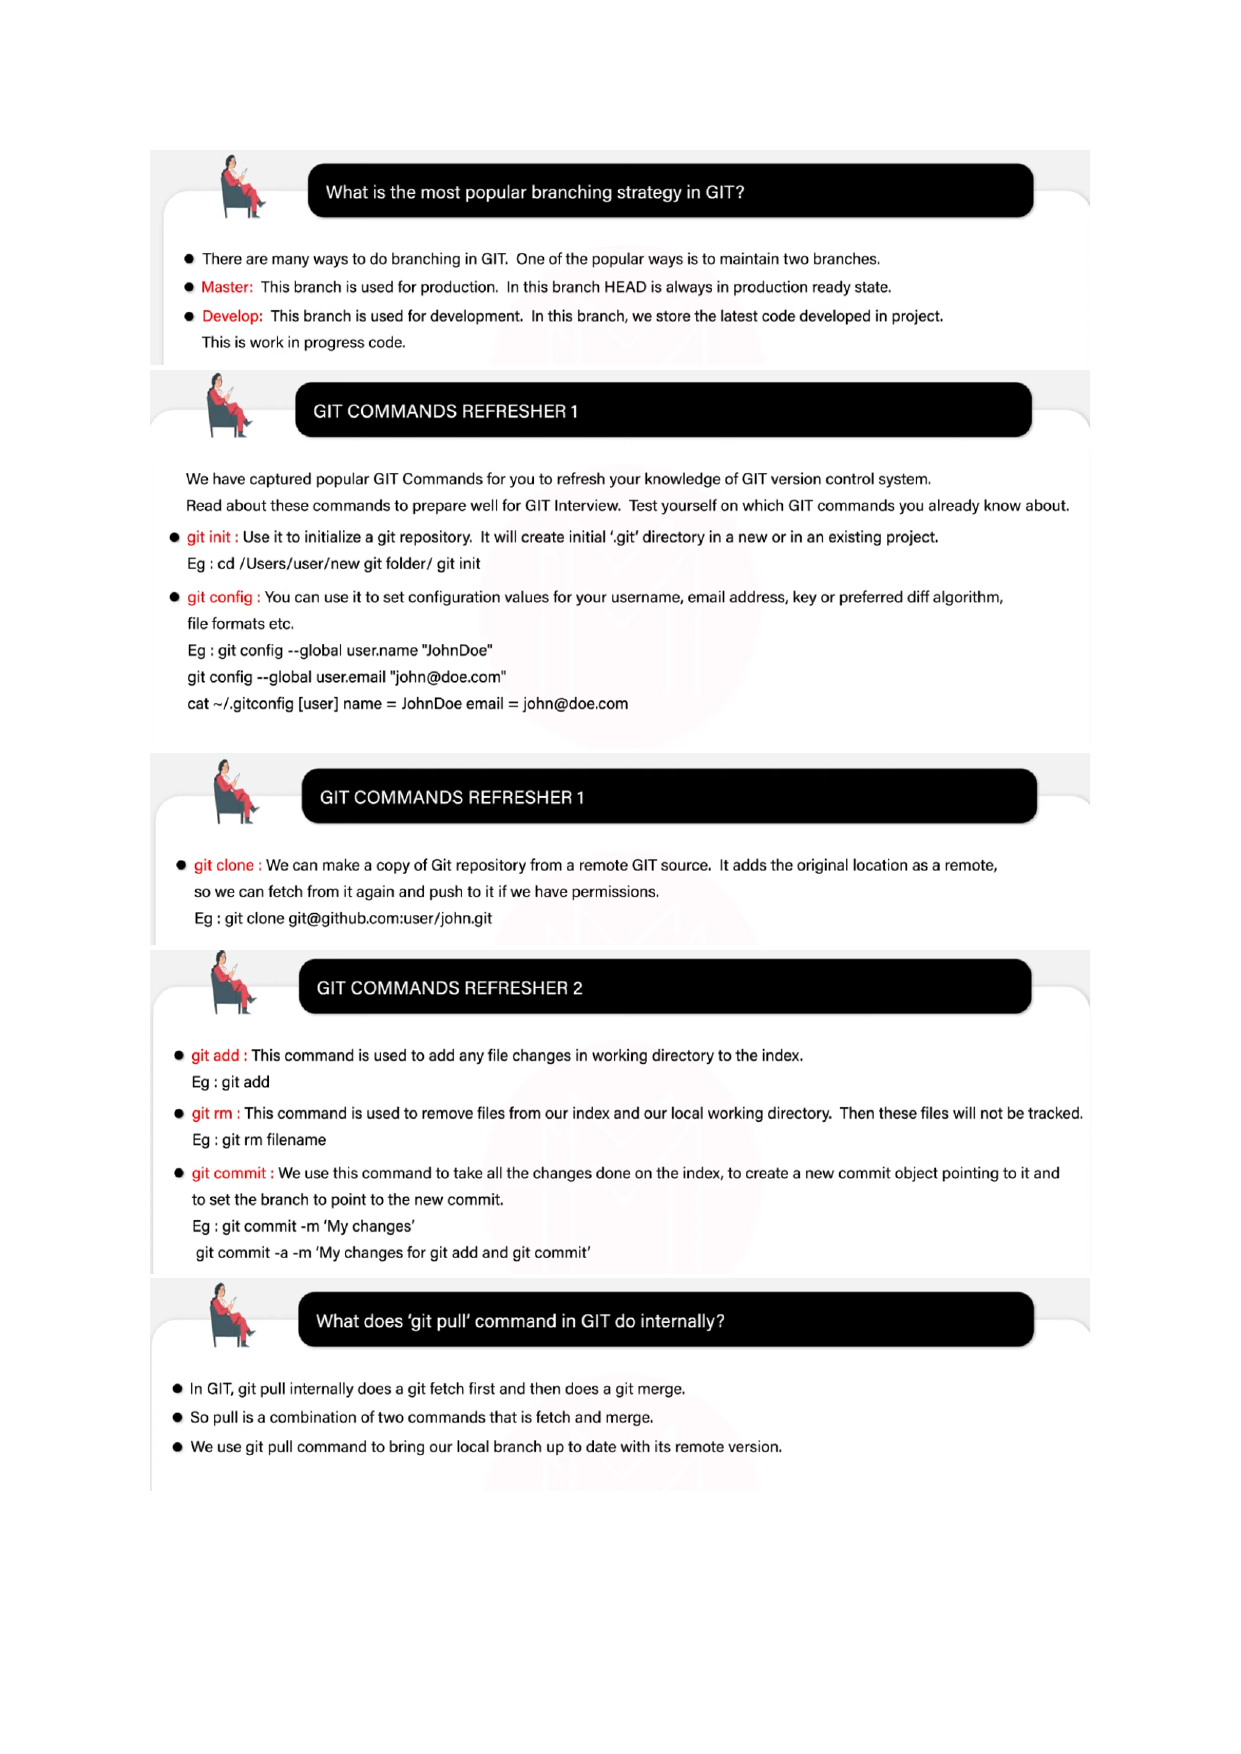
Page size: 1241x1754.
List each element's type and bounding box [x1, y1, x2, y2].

picture [150, 753, 1091, 945]
picture [150, 1278, 1091, 1491]
picture [150, 150, 1091, 365]
picture [150, 950, 1091, 1274]
picture [150, 370, 1091, 749]
